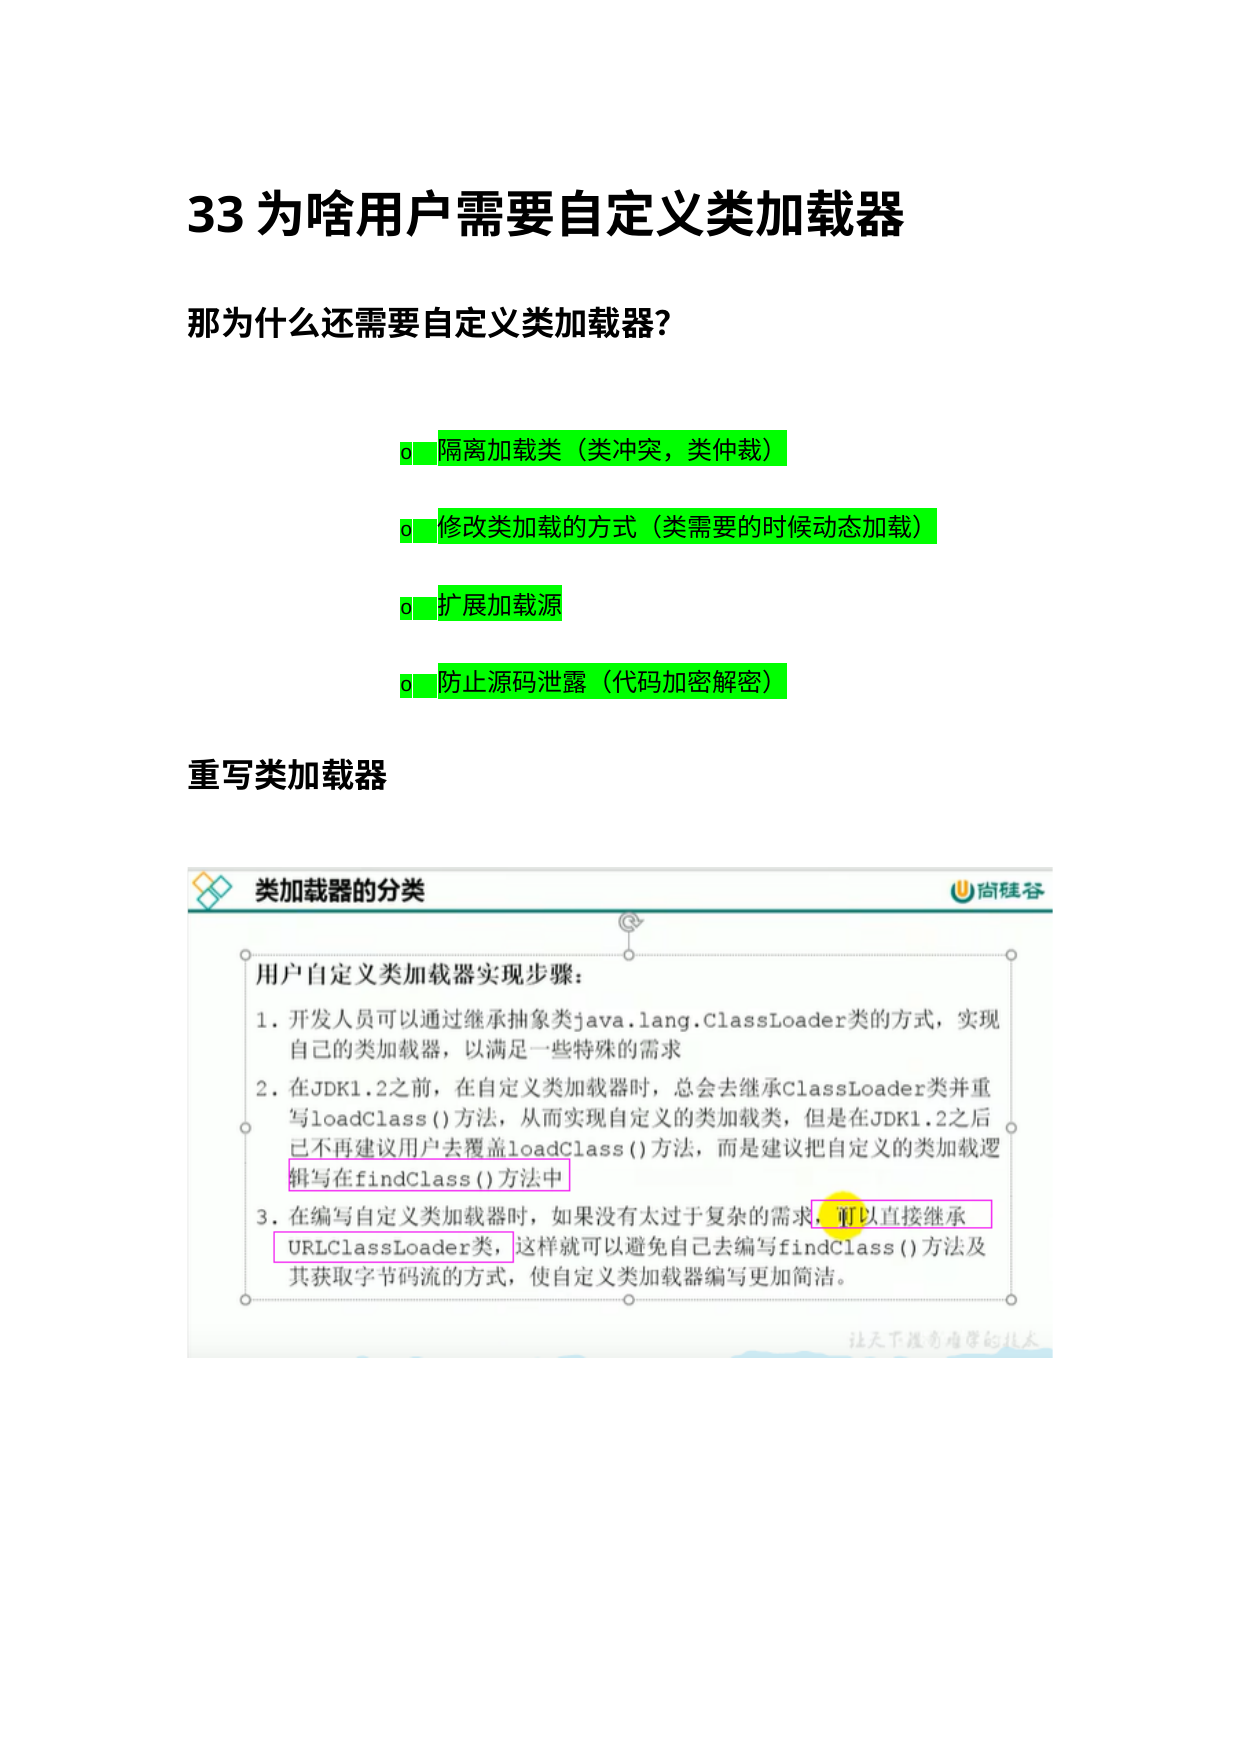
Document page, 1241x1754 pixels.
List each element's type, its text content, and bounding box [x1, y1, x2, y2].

subtitle 重写类加载器 [187, 740, 1053, 805]
picture [187, 867, 1053, 1358]
list 扩展加载源 [400, 571, 1053, 636]
subtitle 那为什么还需要自定义类加载器？ [187, 289, 1053, 354]
subtitle 33为啥用户需要自定义类加载器 [187, 162, 1053, 259]
list 修改类加载的方式（类需要的时候动态加载） [400, 493, 1053, 558]
list 隔离加载类（类冲突，类仲裁） [400, 416, 1053, 481]
list 防止源码泄露（代码加密解密） [400, 648, 1053, 713]
